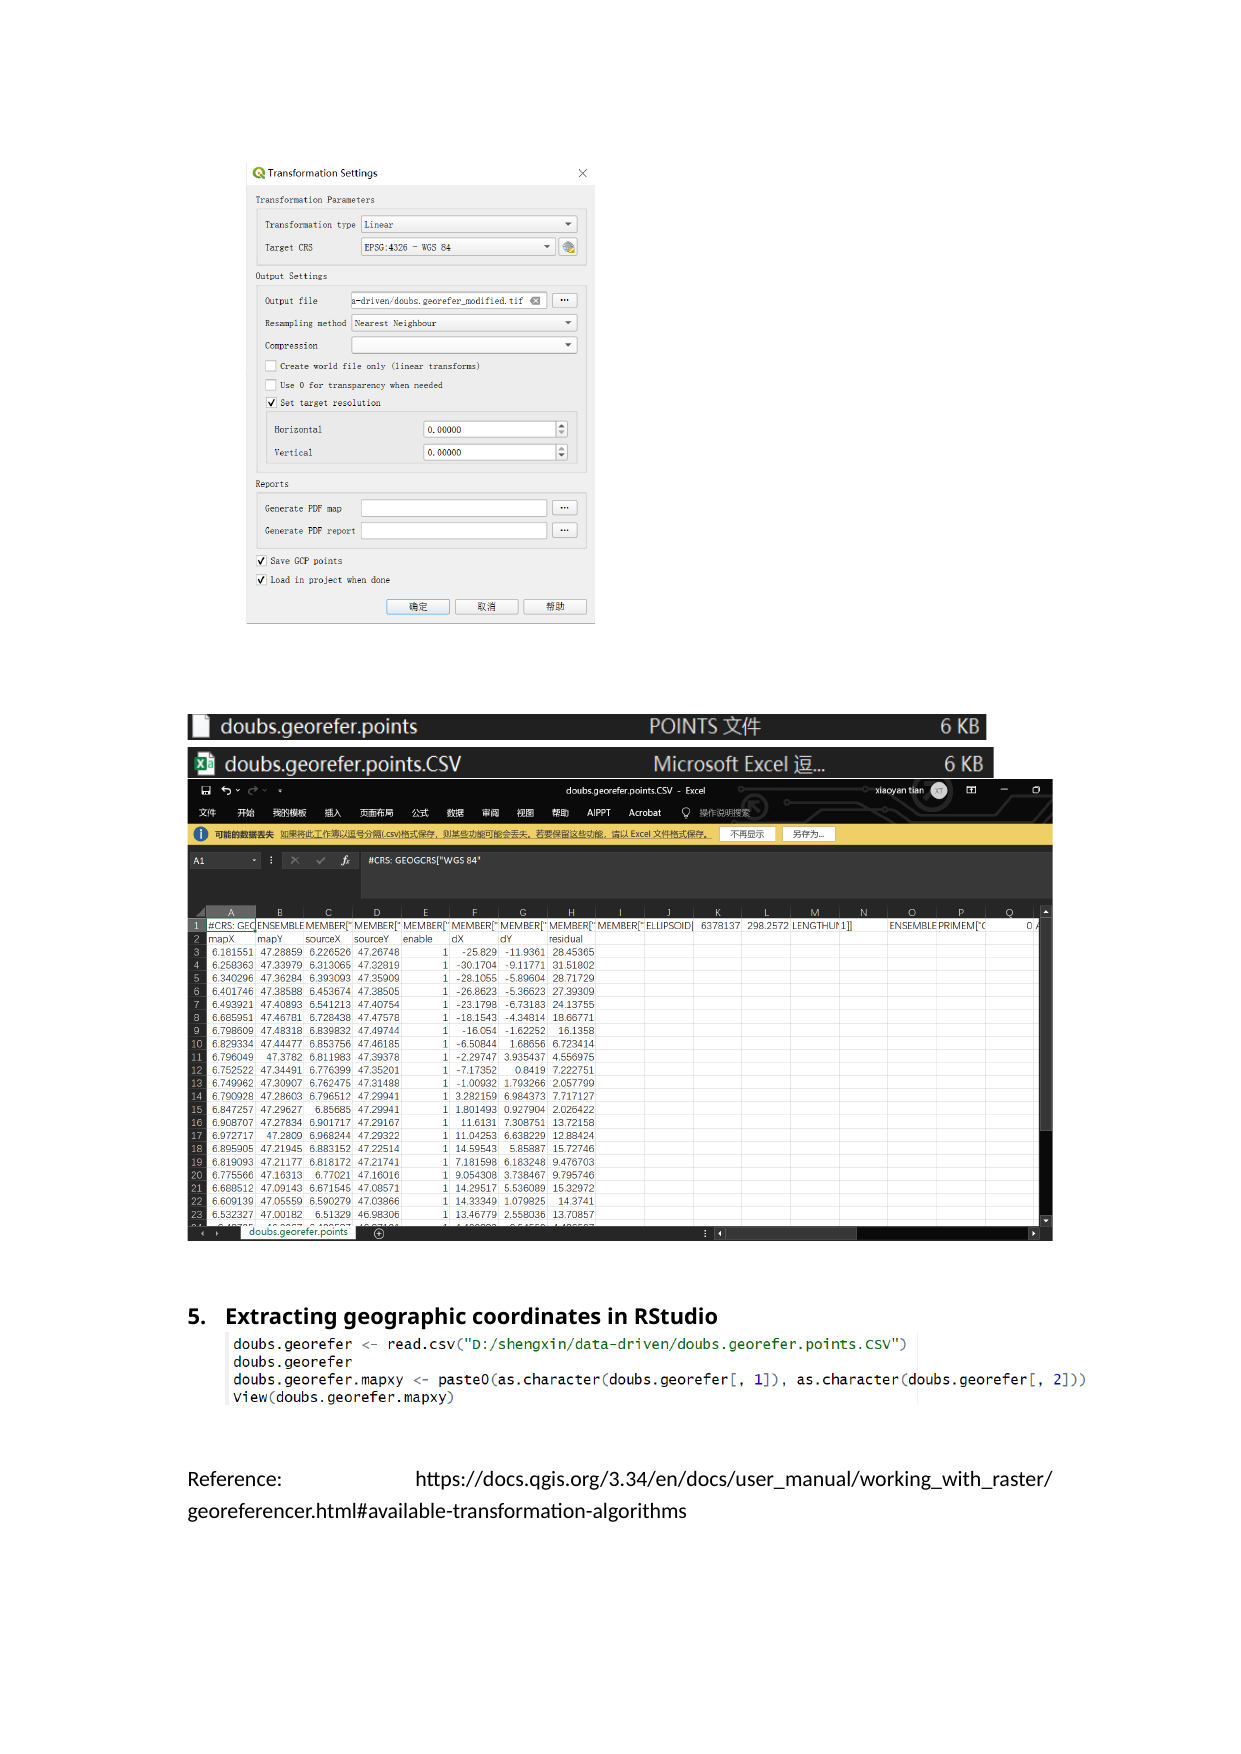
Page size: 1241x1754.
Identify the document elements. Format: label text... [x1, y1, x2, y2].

picture [187, 714, 987, 740]
picture [187, 747, 994, 778]
picture [187, 779, 1053, 1241]
list Extracting geographic coordinates in RStudio [187, 1299, 1053, 1332]
picture [246, 162, 595, 624]
text Reference: https://docs.qgis.org/3.34/en/docs/user_manual/working_with_raster/georeferencer.html#available-transformation-algorithms [187, 1462, 1053, 1527]
picture [225, 1332, 1091, 1405]
